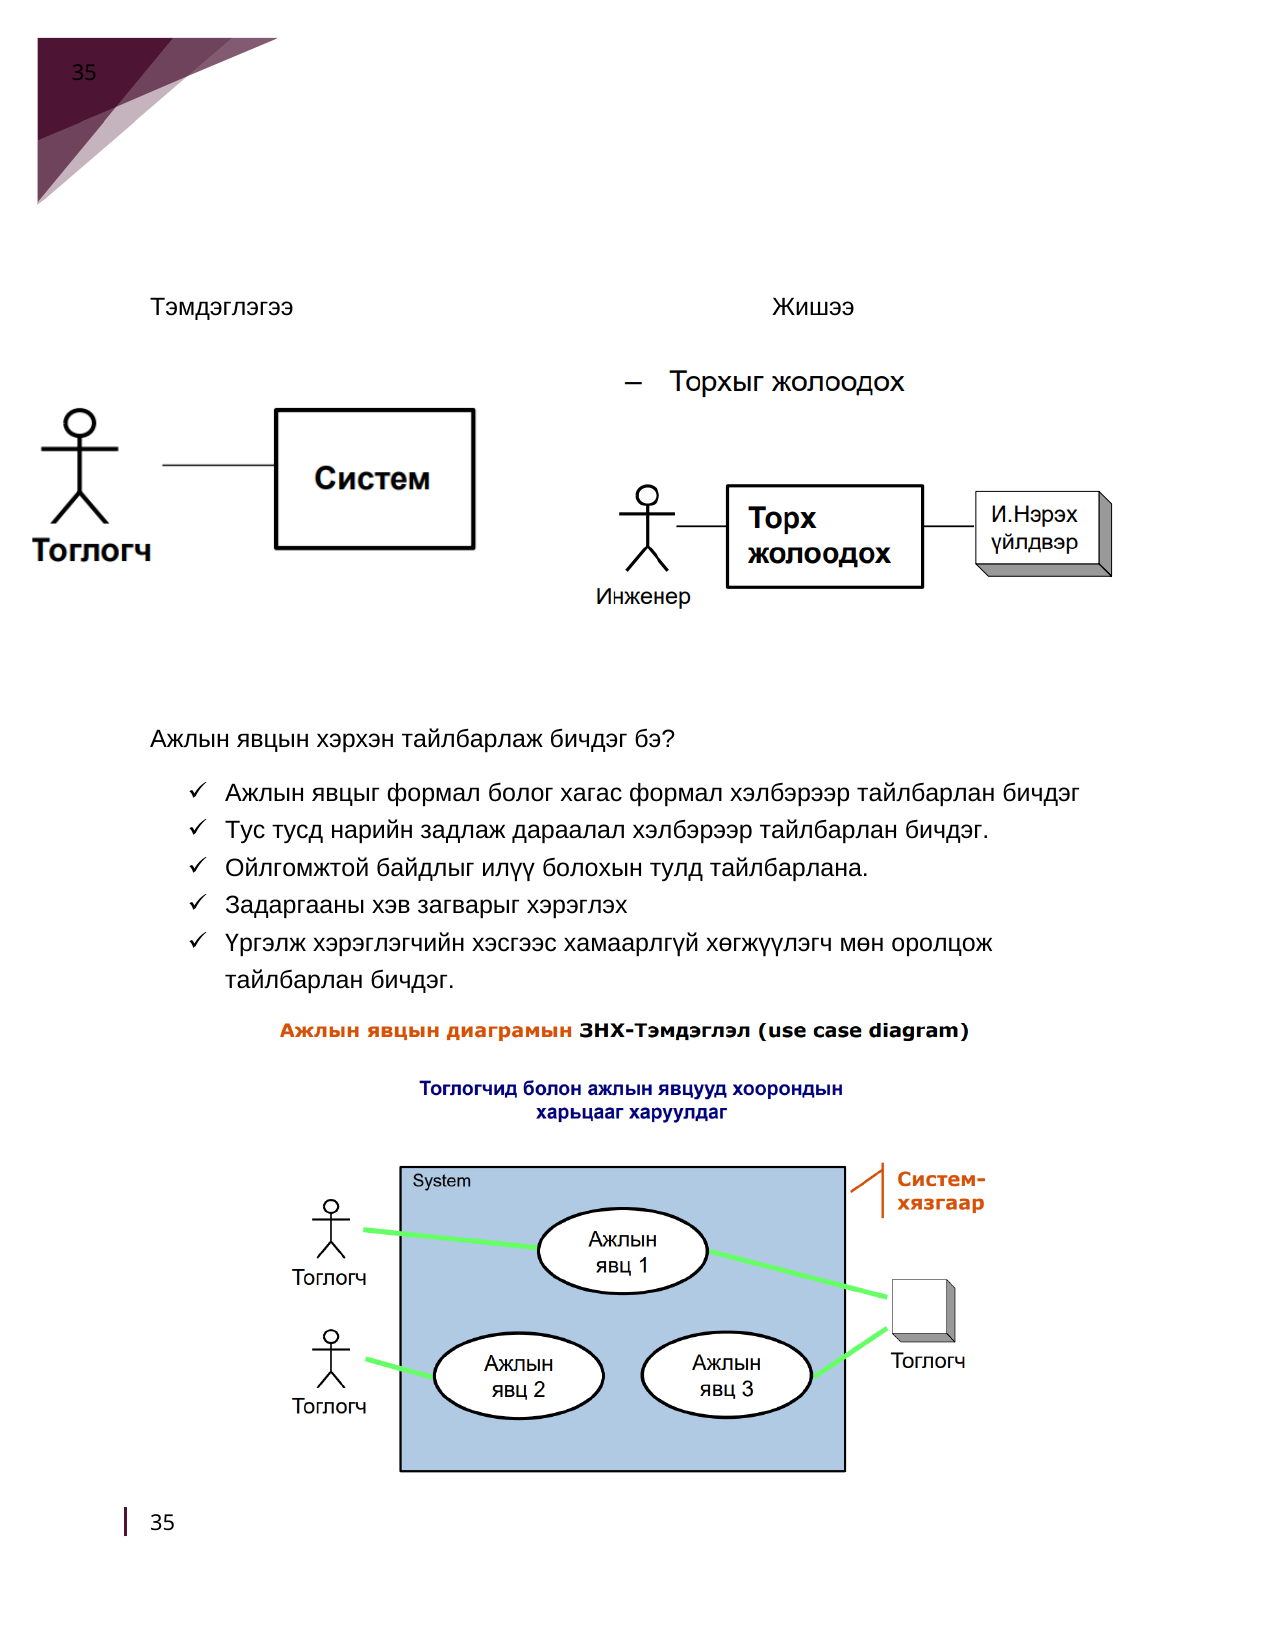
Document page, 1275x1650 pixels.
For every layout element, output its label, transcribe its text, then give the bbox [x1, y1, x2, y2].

text Ажлын явцын хэрхэн тайлбарлаж бичдэг бэ? [150, 724, 1125, 752]
list Тус тусд нарийн задлаж дараалал хэлбэрээр тайлбарлан бичдэг. [187, 815, 1125, 844]
list Задаргааны хэв загварыг хэрэглэх [187, 890, 1125, 919]
list Ойлгомжтой байдлыг илүү болохын тулд тайлбарлана. [187, 853, 1125, 882]
text Тэмдэглэгээ Жишээ [150, 292, 1125, 321]
picture [31, 393, 485, 571]
list Ажлын явцыг формал болог хагас формал хэлбэрээр тайлбарлан бичдэг [187, 778, 1125, 807]
list Үргэлж хэрэглэгчийн хэсгээс хамаарлгүй хөгжүүлэгч мөн оролцож тайлбарлан бичдэг. [187, 928, 1125, 994]
picture [37, 37, 279, 206]
picture [256, 1015, 1009, 1475]
picture [572, 338, 1122, 629]
